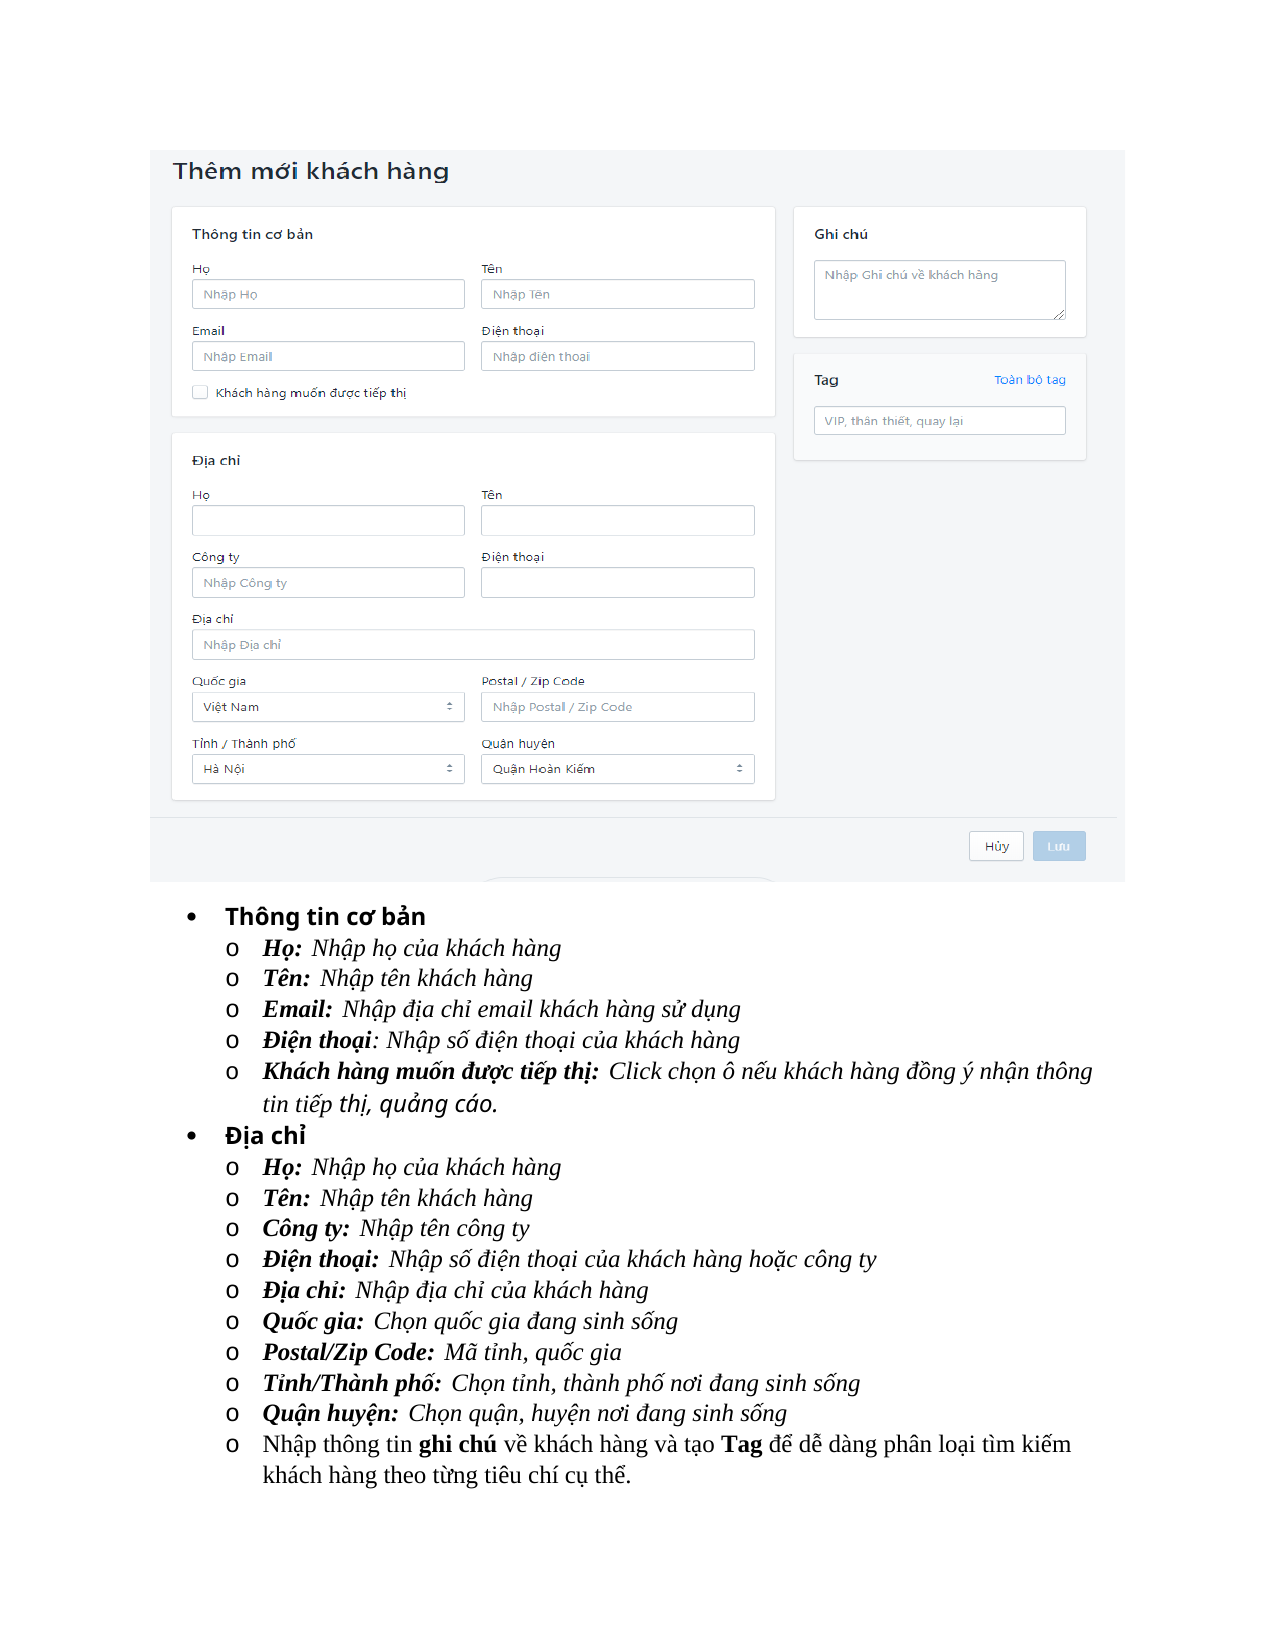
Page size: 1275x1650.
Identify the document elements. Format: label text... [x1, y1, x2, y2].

picture [150, 150, 1125, 882]
list Nhập thông tin ghi chú về khách hàng và tạo Tag để dễ dàng phân loại tìm kiếm khách hàng theo từng tiêu chí cụ thể. [225, 1429, 1125, 1489]
list Khách hàng muốn được tiếp thị: Click chọn ô nếu khách hàng đồng ý nhận thông tin tiếp thị, quảng cáo. [225, 1056, 1125, 1119]
list Quận huyện: Chọn quận, huyện nơi đang sinh sống [225, 1398, 1125, 1429]
list Địa chỉ: Nhập địa chỉ của khách hàng [225, 1275, 1125, 1306]
list Công ty: Nhập tên công ty [225, 1213, 1125, 1244]
list Postal/Zip Code: Mã tỉnh, quốc gia [225, 1337, 1125, 1368]
list Quốc gia: Chọn quốc gia đang sinh sống [225, 1306, 1125, 1337]
list Tên: Nhập tên khách hàng [225, 963, 1125, 994]
list Điện thoại: Nhập số điện thoại của khách hàng [225, 1025, 1125, 1056]
list Tên: Nhập tên khách hàng [225, 1183, 1125, 1213]
list Họ: Nhập họ của khách hàng [225, 1152, 1125, 1183]
list Địa chỉ [187, 1119, 1125, 1152]
list Điện thoại: Nhập số điện thoại của khách hàng hoặc công ty [225, 1244, 1125, 1275]
list Thông tin cơ bản [187, 900, 1125, 933]
list Họ: Nhập họ của khách hàng [225, 933, 1125, 963]
list Email: Nhập địa chỉ email khách hàng sử dụng [225, 994, 1125, 1025]
list Tỉnh/Thành phố: Chọn tỉnh, thành phố nơi đang sinh sống [225, 1368, 1125, 1398]
